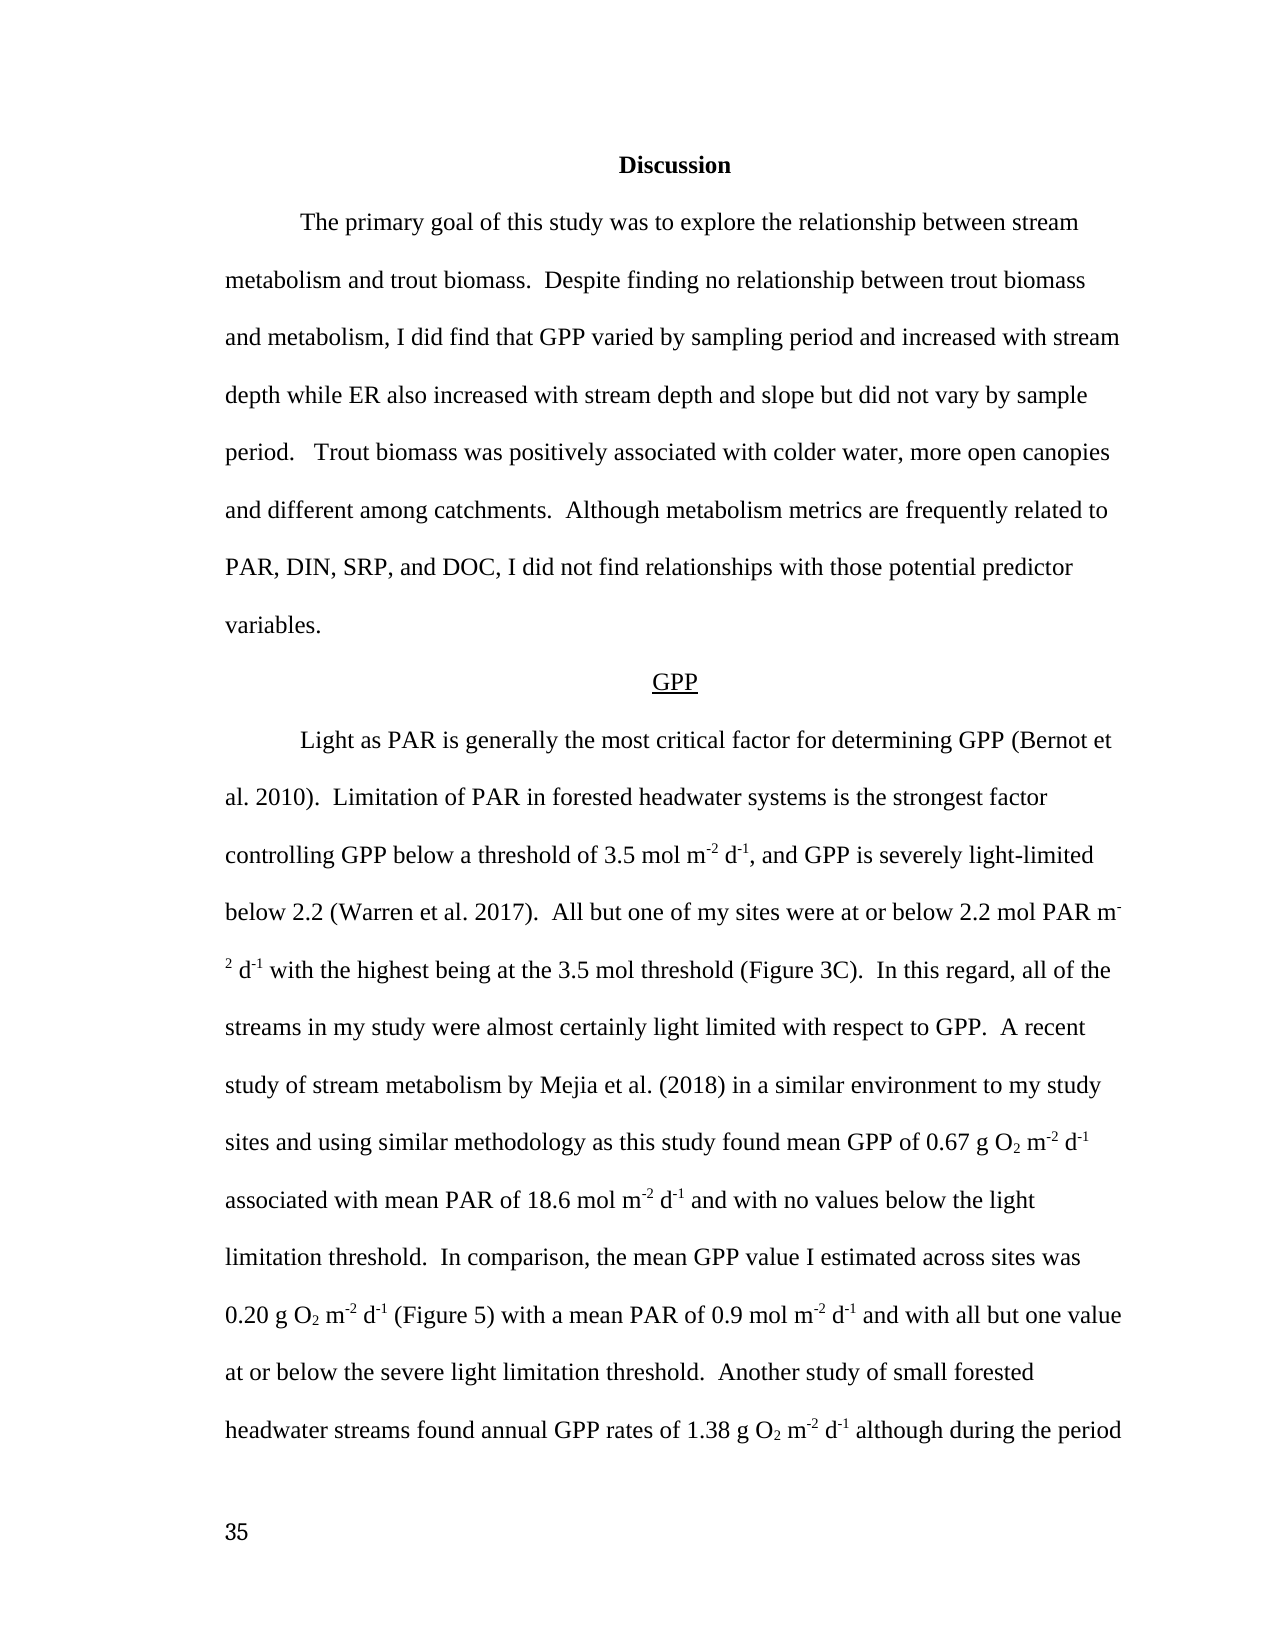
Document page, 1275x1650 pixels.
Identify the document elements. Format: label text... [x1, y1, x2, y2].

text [225, 725, 1125, 1444]
text GPP [225, 667, 1125, 696]
text Discussion [225, 150, 1125, 179]
text The primary goal of this study was to explore the relationship between stream metabolism and trout biomass. Despite finding no relationship between trout biomass and metabolism, I did find that GPP varied by sampling period and increased with stream depth while ER also increased with stream depth and slope but did not vary by sample period. Trout biomass was positively associated with colder water, more open canopies and different among catchments. Although metabolism metrics are frequently related to PAR, DIN, SRP, and DOC, I did not find relationships with those potential predictor variables. [225, 207, 1125, 639]
